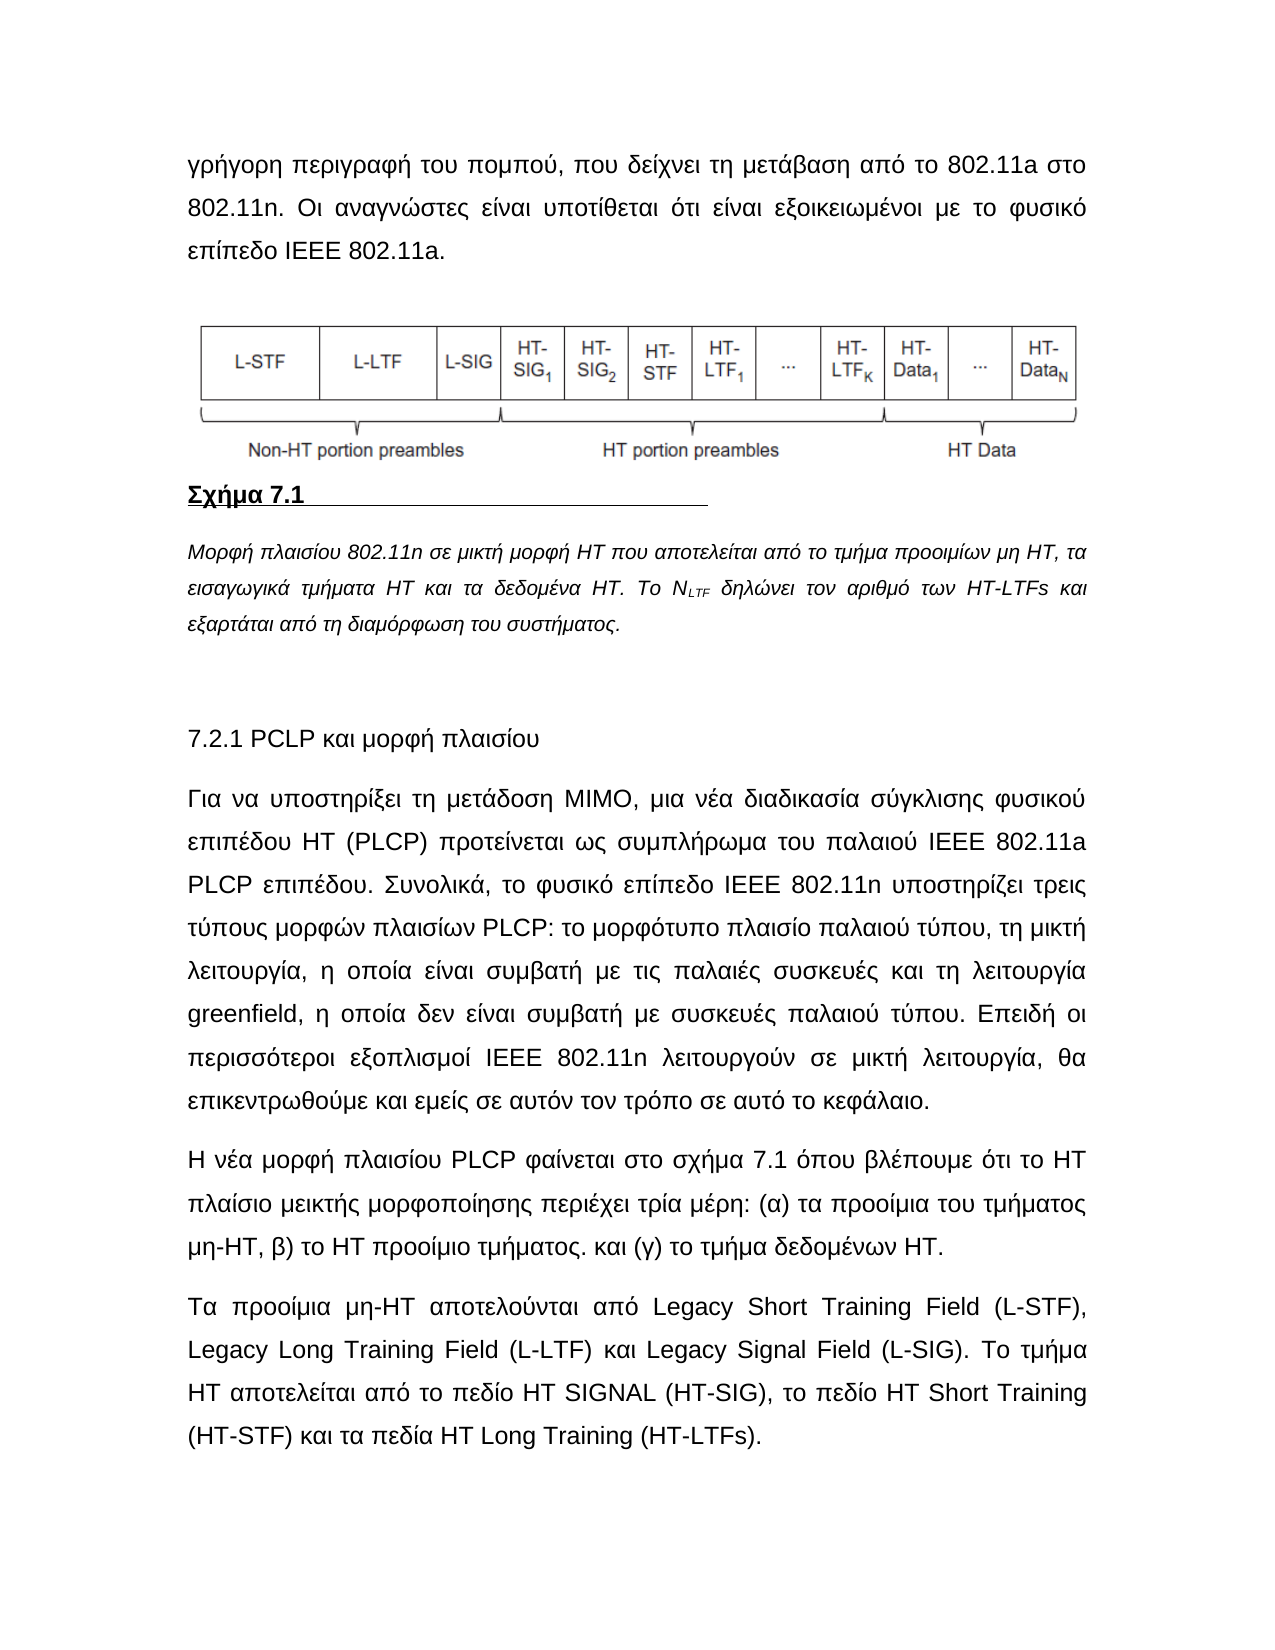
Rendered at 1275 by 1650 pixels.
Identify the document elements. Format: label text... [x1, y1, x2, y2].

text Σχήμα 7.1 [187, 466, 1087, 509]
text 7.2.1 PCLP και μορφή πλαισίου [187, 724, 1087, 753]
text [187, 150, 1087, 265]
text Για να υποστηρίξει τη μετάδοση MIMO, μια νέα διαδικασία σύγκλισης φυσικού επιπέδου ΗΤ (PLCP) προτείνεται ως συμπλήρωμα του παλαιού IEEE 802.11a PLCP επιπέδου. Συνολικά, το φυσικό επίπεδο IEEE 802.11n υποστηρίζει τρεις τύπους μορφών πλαισίων PLCP: το μορφότυπο πλαισίο παλαιού τύπου, τη μικτή λειτουργία, η οποία είναι συμβατή με τις παλαιές συσκευές και τη λειτουργία greenfield, η οποία δεν είναι συμβατή με συσκευές παλαιού τύπου. Επειδή οι περισσότεροι εξοπλισμοί IEEE 802.11n λειτουργούν σε μικτή λειτουργία, θα επικεντρωθούμε και εμείς σε αυτόν τον τρόπο σε αυτό το κεφάλαιο. [187, 784, 1087, 1114]
text Μορφή πλαισίου 802.11n σε μικτή μορφή HT που αποτελείται από το τμήμα προοιμίων μη HT, τα εισαγωγικά τμήματα HT και τα δεδομένα HT. Το NLTF δηλώνει τον αριθμό των HT-LTFs και εξαρτάται από τη διαμόρφωση του συστήματος. [187, 540, 1087, 636]
text Τα προοίμια μη-ΗΤ αποτελούνται από Legacy Short Training Field (L-STF), Legacy Long Training Field (L-LTF) και Legacy Signal Field (L-SIG). Το τμήμα HT αποτελείται από το πεδίο HT SIGNAL (HT-SIG), το πεδίο HT Short Training (HT-STF) και τα πεδία HT Long Training (HT-LTFs). [187, 1292, 1087, 1450]
text Η νέα μορφή πλαισίου PLCP φαίνεται στο σχήμα 7.1 όπου βλέπουμε ότι το HT πλαίσιο μεικτής μορφοποίησης περιέχει τρία μέρη: (α) τα προοίμια του τμήματος μη-ΗΤ, β) το HT προοίμιο τμήματος. και (γ) το τμήμα δεδομένων ΗΤ. [187, 1146, 1087, 1261]
